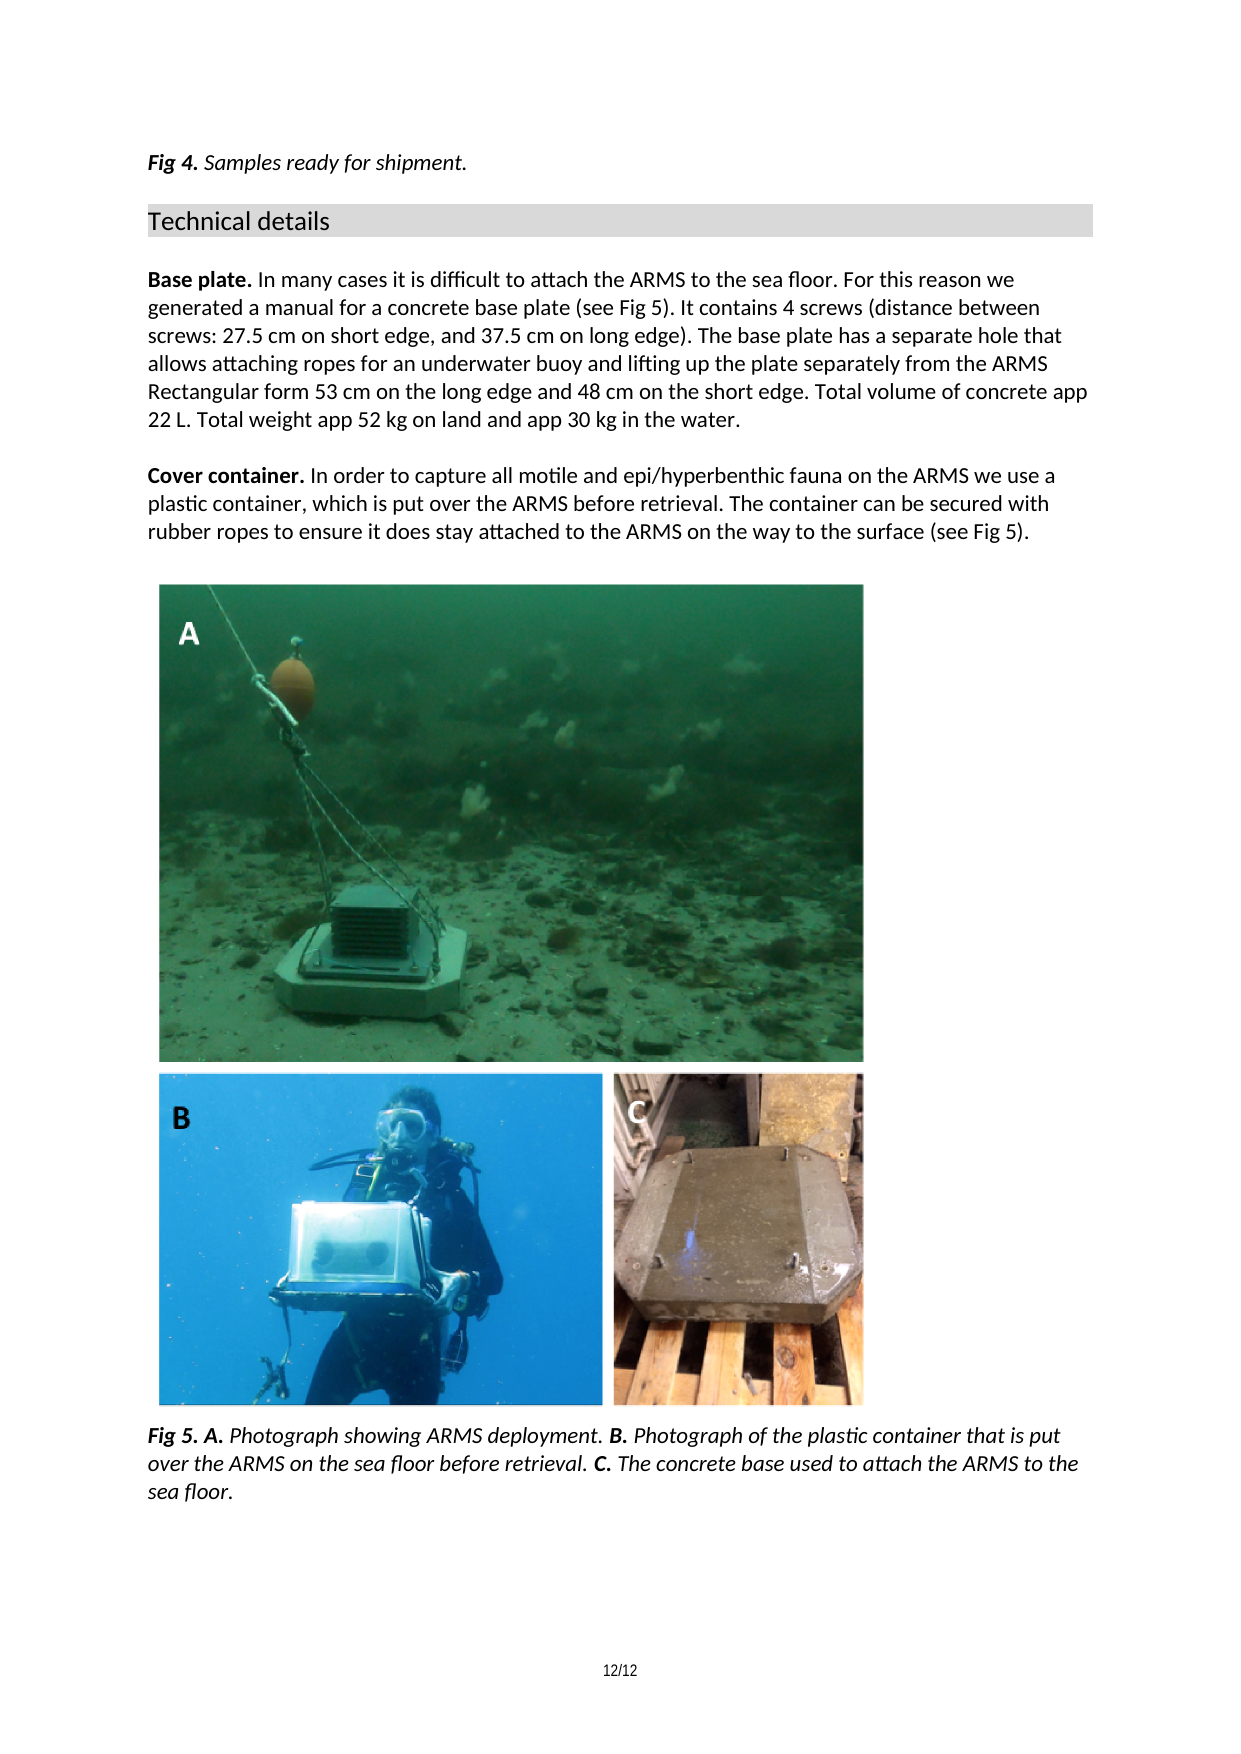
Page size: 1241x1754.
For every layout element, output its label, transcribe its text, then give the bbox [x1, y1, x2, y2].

picture [147, 572, 879, 1422]
text Technical details [148, 204, 1093, 237]
text 22 L. Total weight app 52 kg on land and app 30 kg in the water. [148, 405, 1093, 433]
text Fig 5. A. Photograph showing ARMS deployment. B. Photograph of the plastic container that is put over the ARMS on the sea floor before retrieval. C. The concrete base used to attach the ARMS to the sea floor. [148, 1421, 1093, 1505]
text Rectangular form 53 cm on the long edge and 48 cm on the short edge. Total volume of concrete app [148, 377, 1093, 405]
text Base plate. In many cases it is difficult to attach the ARMS to the sea floor. For this reason we generated a manual for a concrete base plate (see Fig 5). It contains 4 screws (distance between screws: 27.5 cm on short edge, and 37.5 cm on long edge). The base plate has a separate hole that allows attaching ropes for an underwater buoy and lifting up the plate separately from the ARMS [148, 265, 1093, 377]
text Cover container. In order to capture all motile and epi/hyperbenthic fauna on the ARMS we use a plastic container, which is put over the ARMS before retrieval. The container can be secured with rubber ropes to ensure it does stay attached to the ARMS on the way to the surface (see Fig 5). [148, 461, 1093, 545]
text Fig 4. Samples ready for shipment. [148, 148, 1093, 176]
